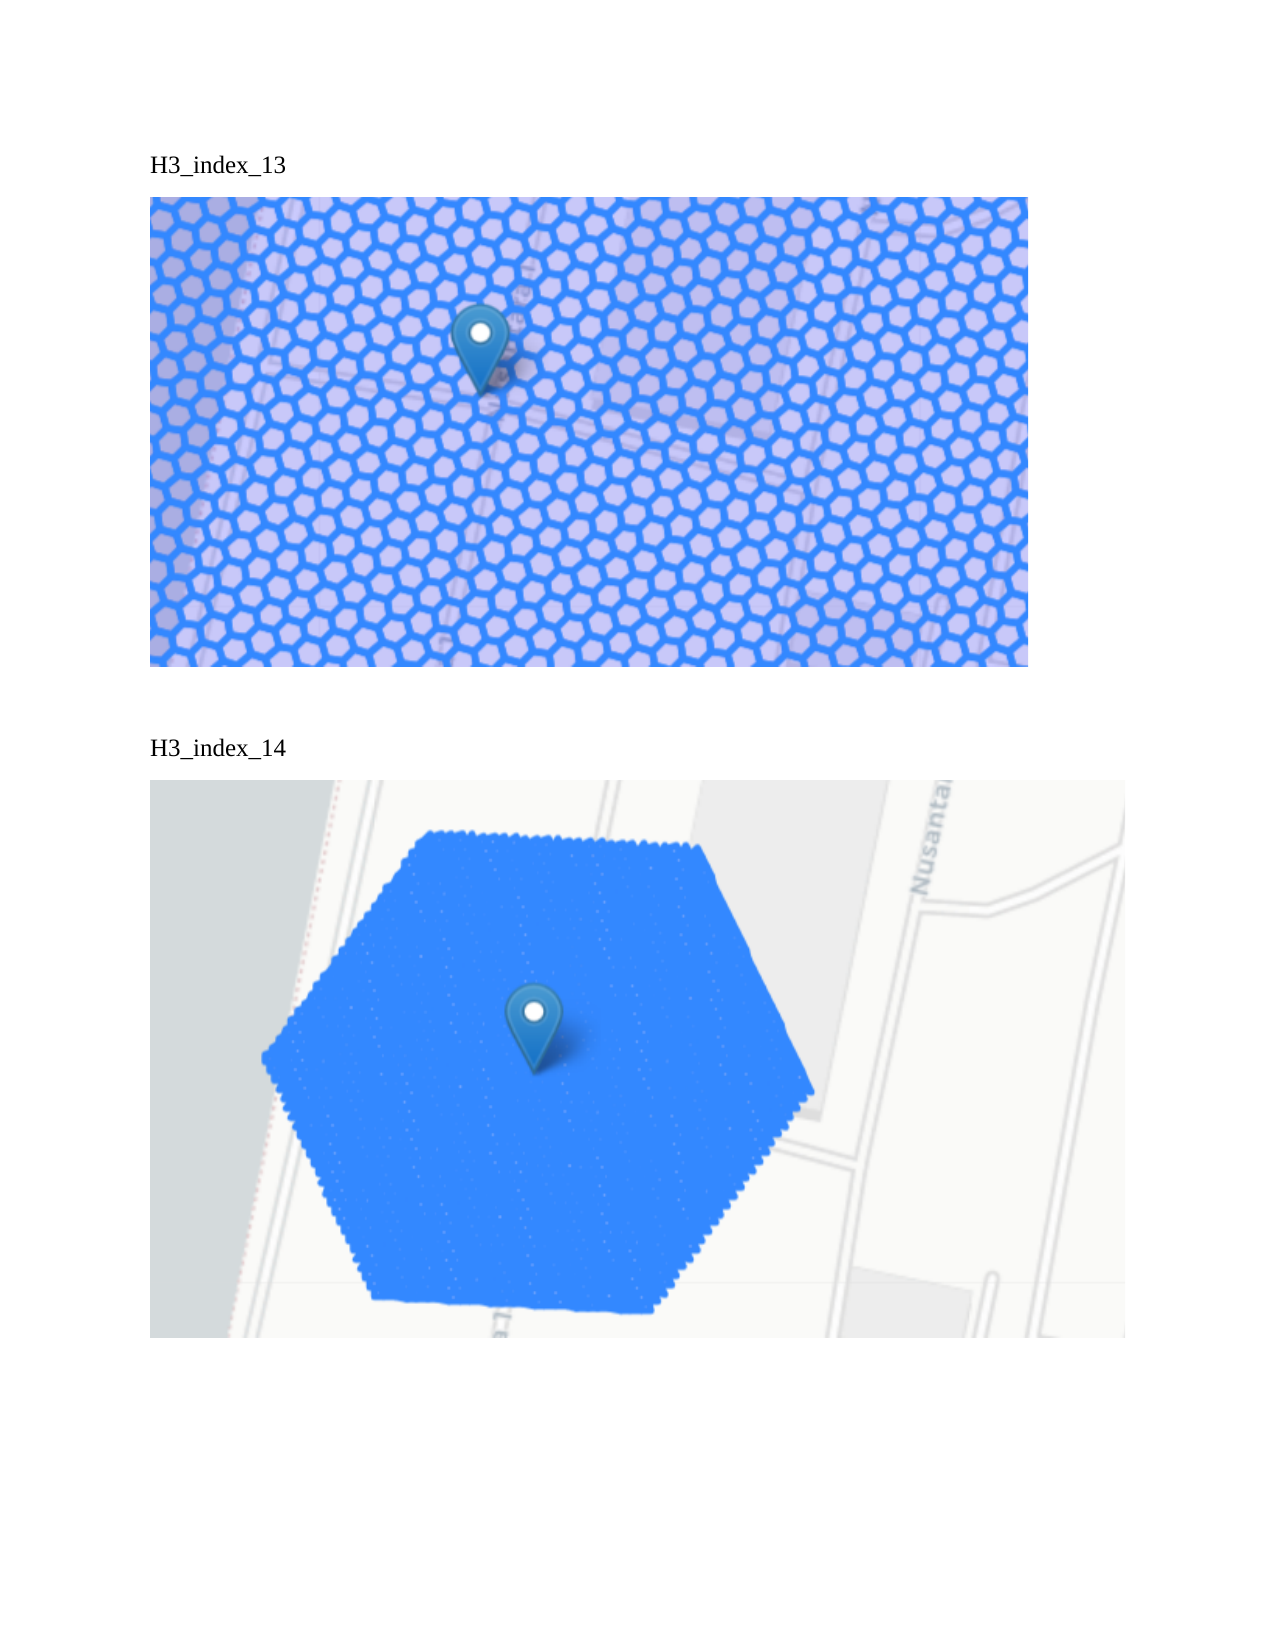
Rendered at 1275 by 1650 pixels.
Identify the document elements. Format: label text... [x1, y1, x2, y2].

text H3_index_13 [150, 150, 1125, 179]
picture [150, 197, 1029, 667]
picture [150, 780, 1125, 1338]
text H3_index_14 [150, 733, 1125, 762]
